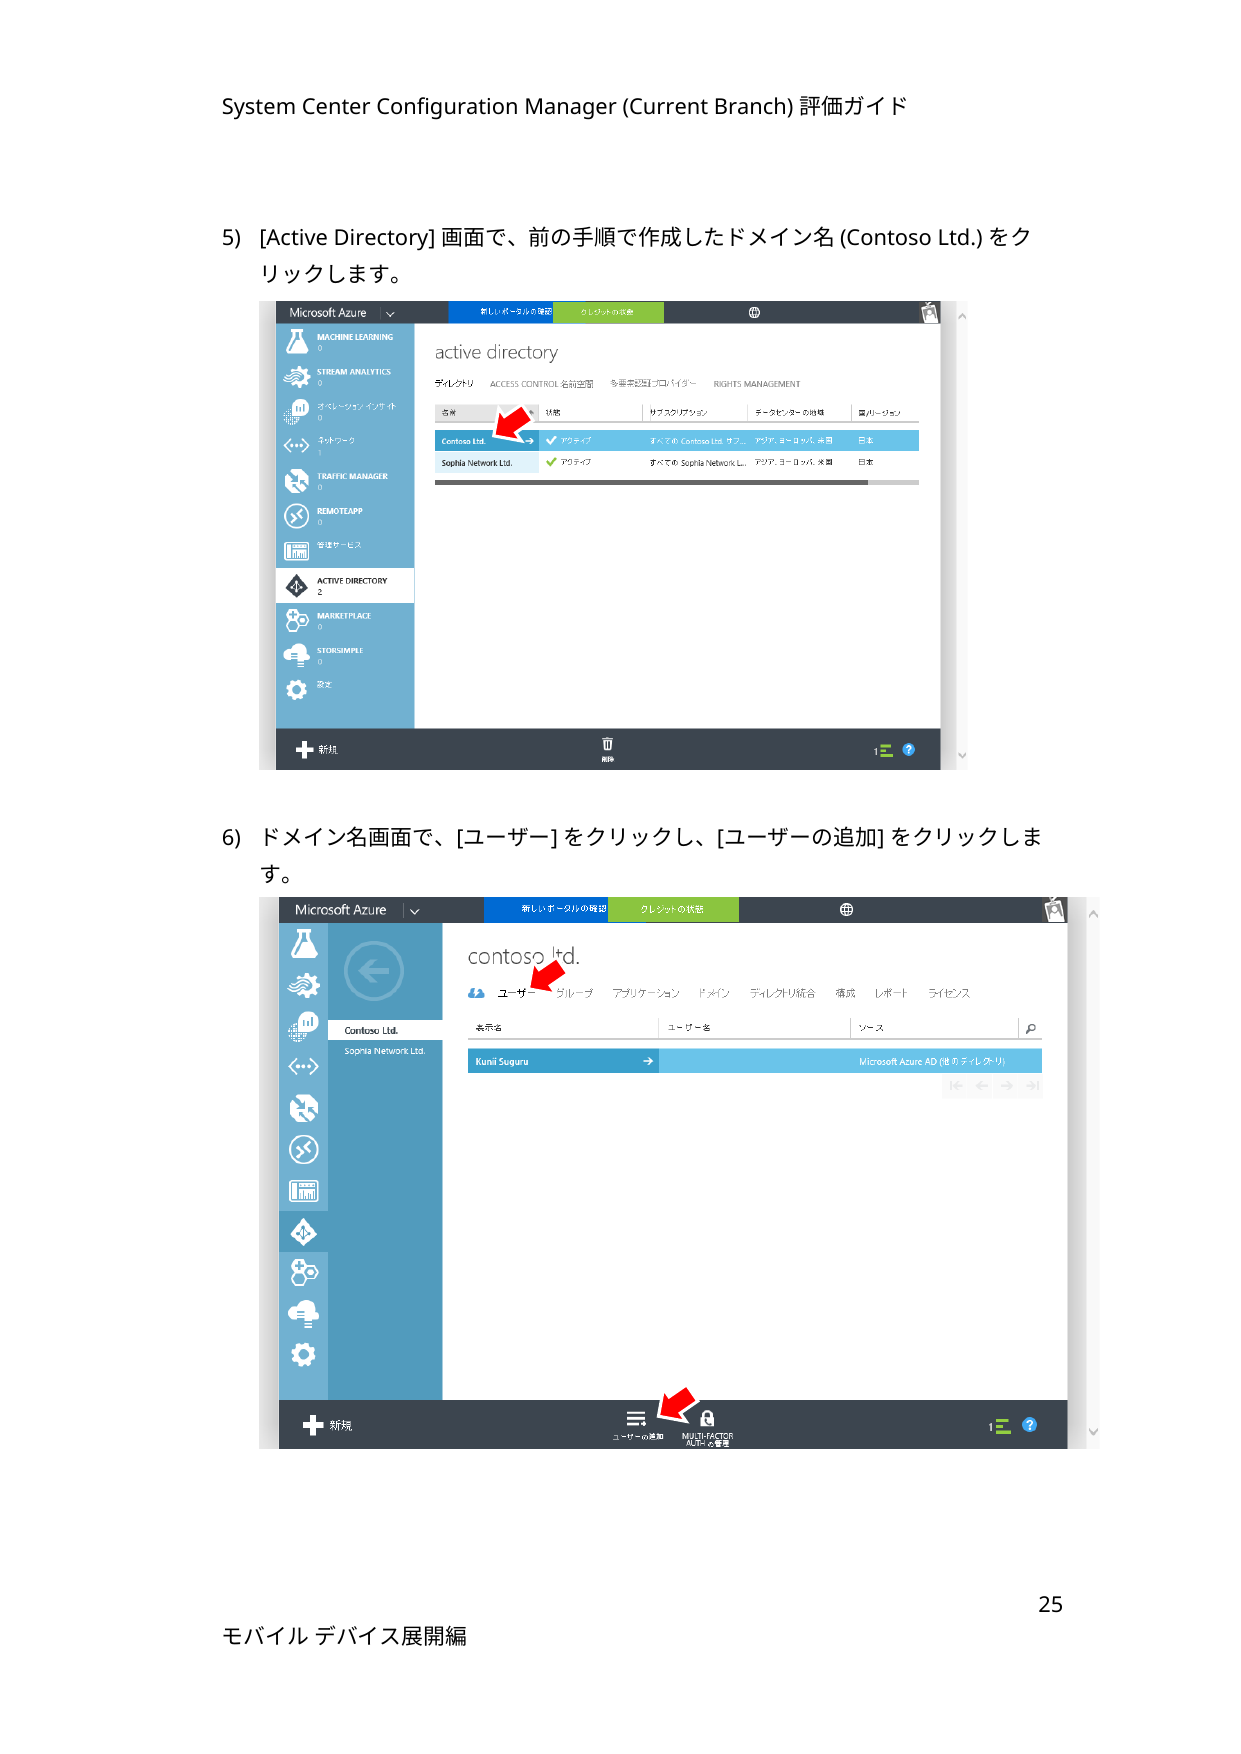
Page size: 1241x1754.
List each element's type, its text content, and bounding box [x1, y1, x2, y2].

picture [259, 301, 968, 770]
list [Active Directory] 画面で、前の手順で作成したドメイン名 (Contoso Ltd.) をクリックします。 [222, 217, 1063, 292]
list ドメイン名画面で、[ユーザー] をクリックし、[ユーザーの追加] をクリックします。 [222, 817, 1063, 892]
picture [259, 897, 1100, 1449]
